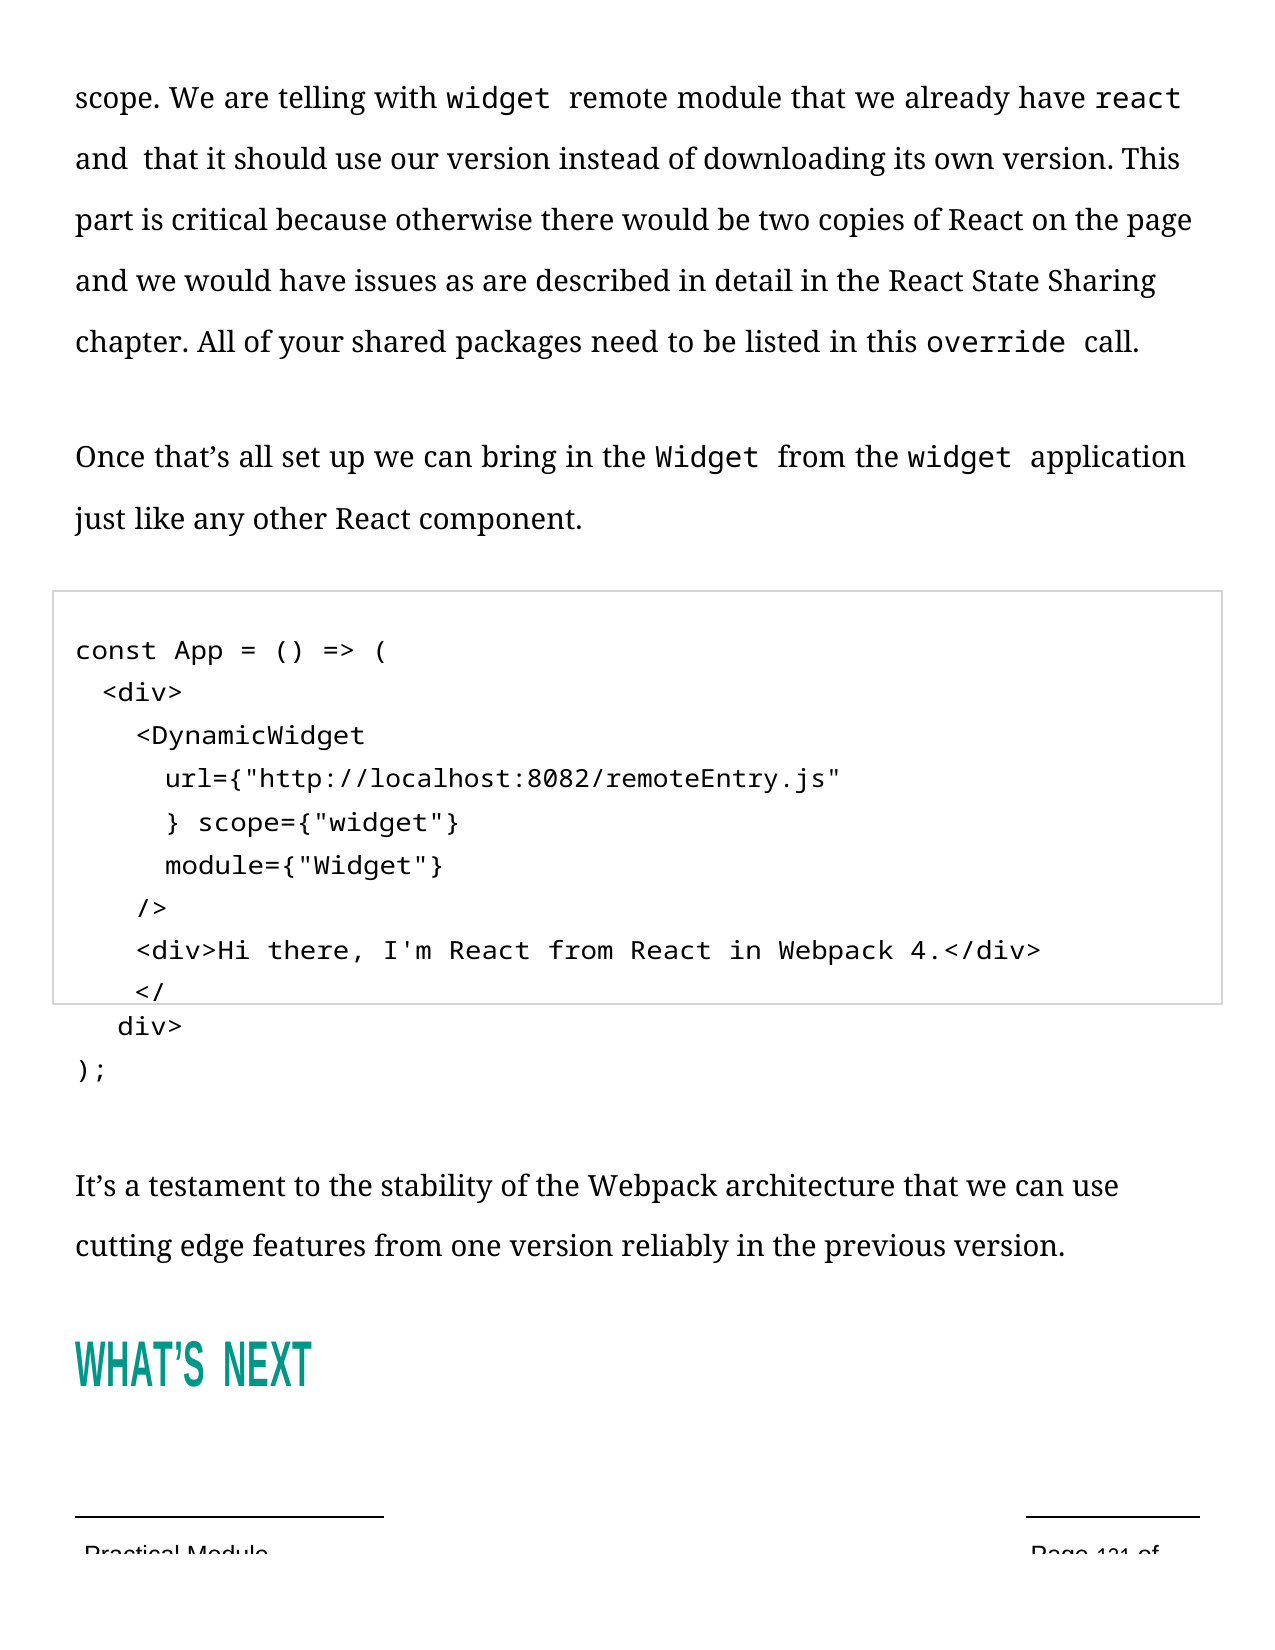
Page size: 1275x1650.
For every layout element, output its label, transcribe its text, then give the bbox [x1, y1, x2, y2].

text scope. We are telling with widget remote module that we already have react and that it should use our version instead of downloading its own version. This part is critical because otherwise there would be two copies of React on the page and we would have issues as are described in detail in the React State Sharing chapter. All of your shared packages need to be listed in this override call. [75, 78, 1197, 361]
text ); [75, 1051, 1212, 1085]
text Once that’s all set up we can bring in the Widget from the widget application just like any other React component. [75, 436, 1196, 538]
text const App = () => ( [75, 633, 1212, 667]
text It’s a testament to the stability of the Webpack architecture that we can use cutting edge features from one version reliably in the previous version. [75, 1165, 1191, 1265]
text <div>Hi there, I'm React from React in Webpack 4.</div> [135, 933, 1212, 967]
text /> [135, 890, 1212, 924]
text </div> [102, 975, 198, 1043]
text WHAT’S NEXT [75, 1326, 1212, 1401]
text <div> [87, 675, 197, 709]
text module={"Widget"} [165, 848, 1212, 882]
text <DynamicWidget url={"http://localhost:8082/remoteEntry.js"} scope={"widget"} [135, 717, 856, 838]
